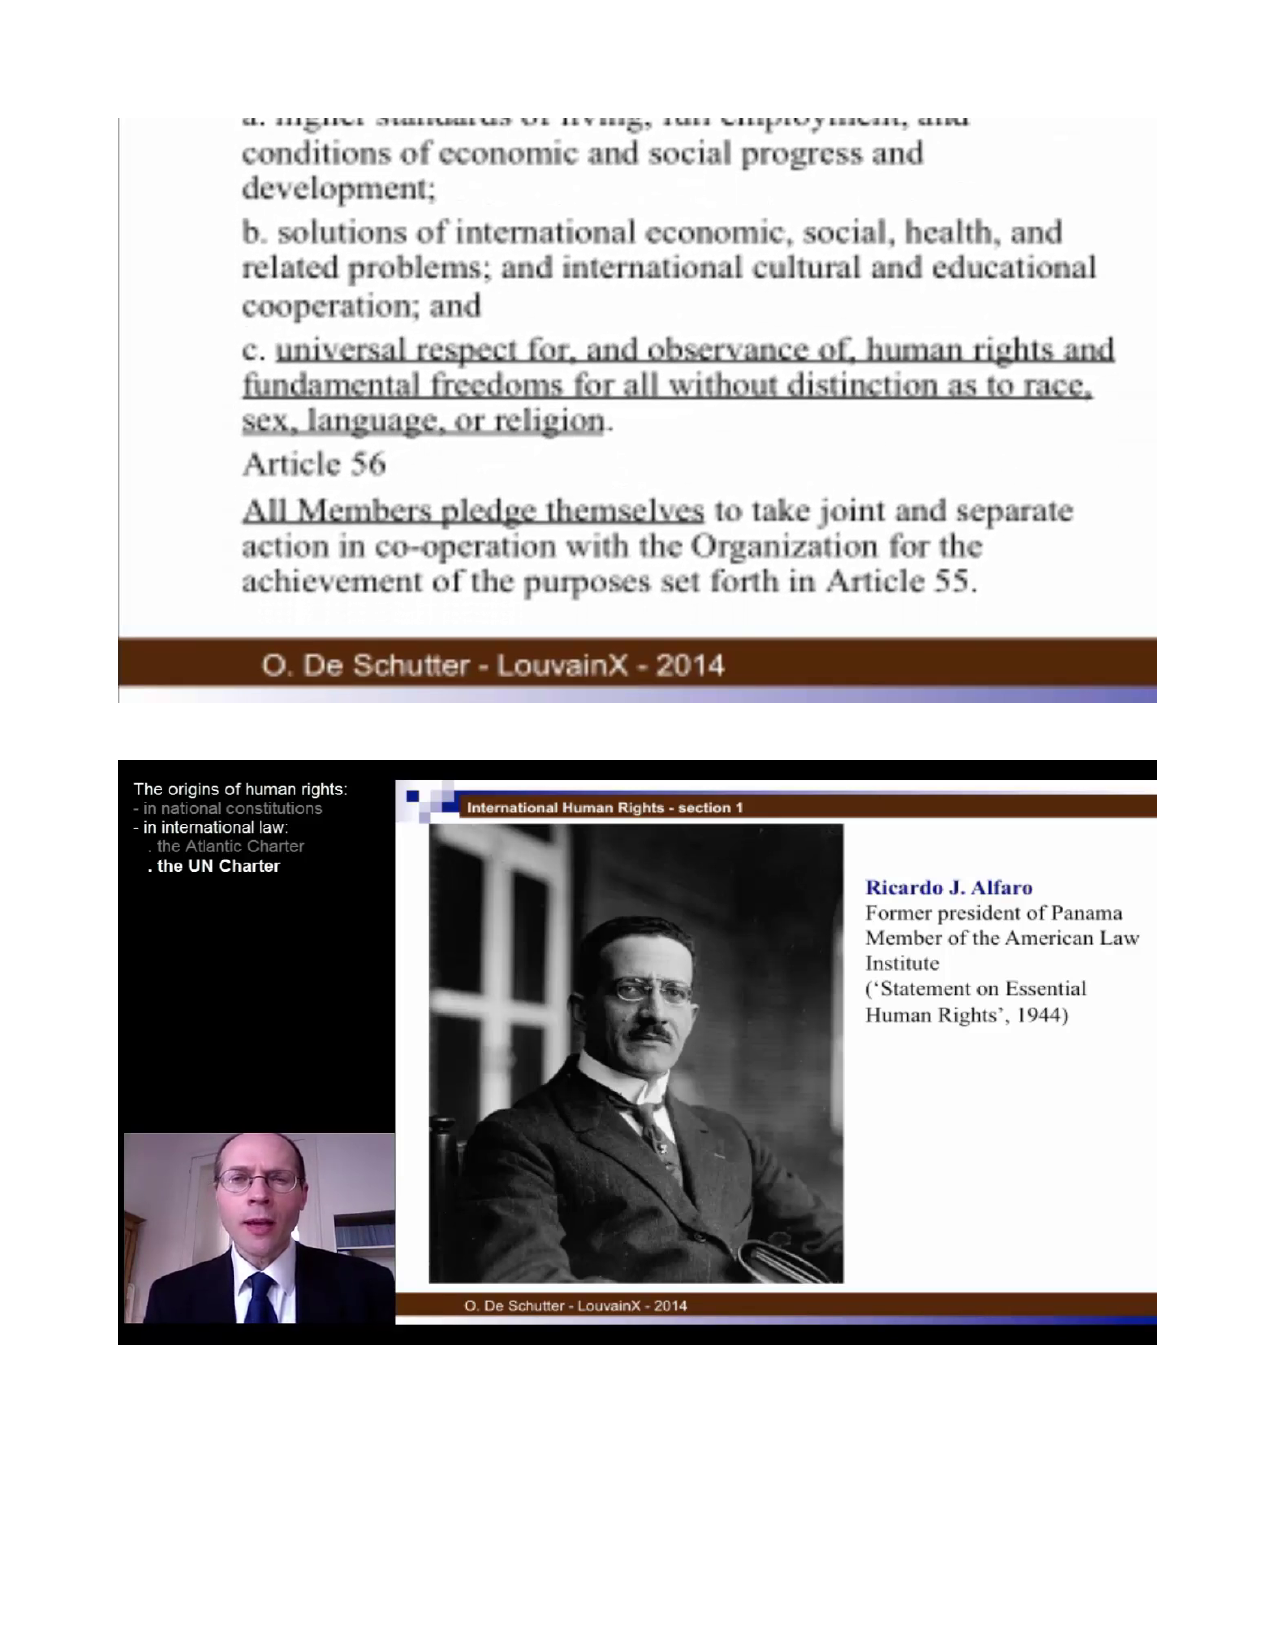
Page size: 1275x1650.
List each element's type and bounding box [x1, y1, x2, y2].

picture [118, 118, 1157, 703]
picture [118, 760, 1157, 1345]
